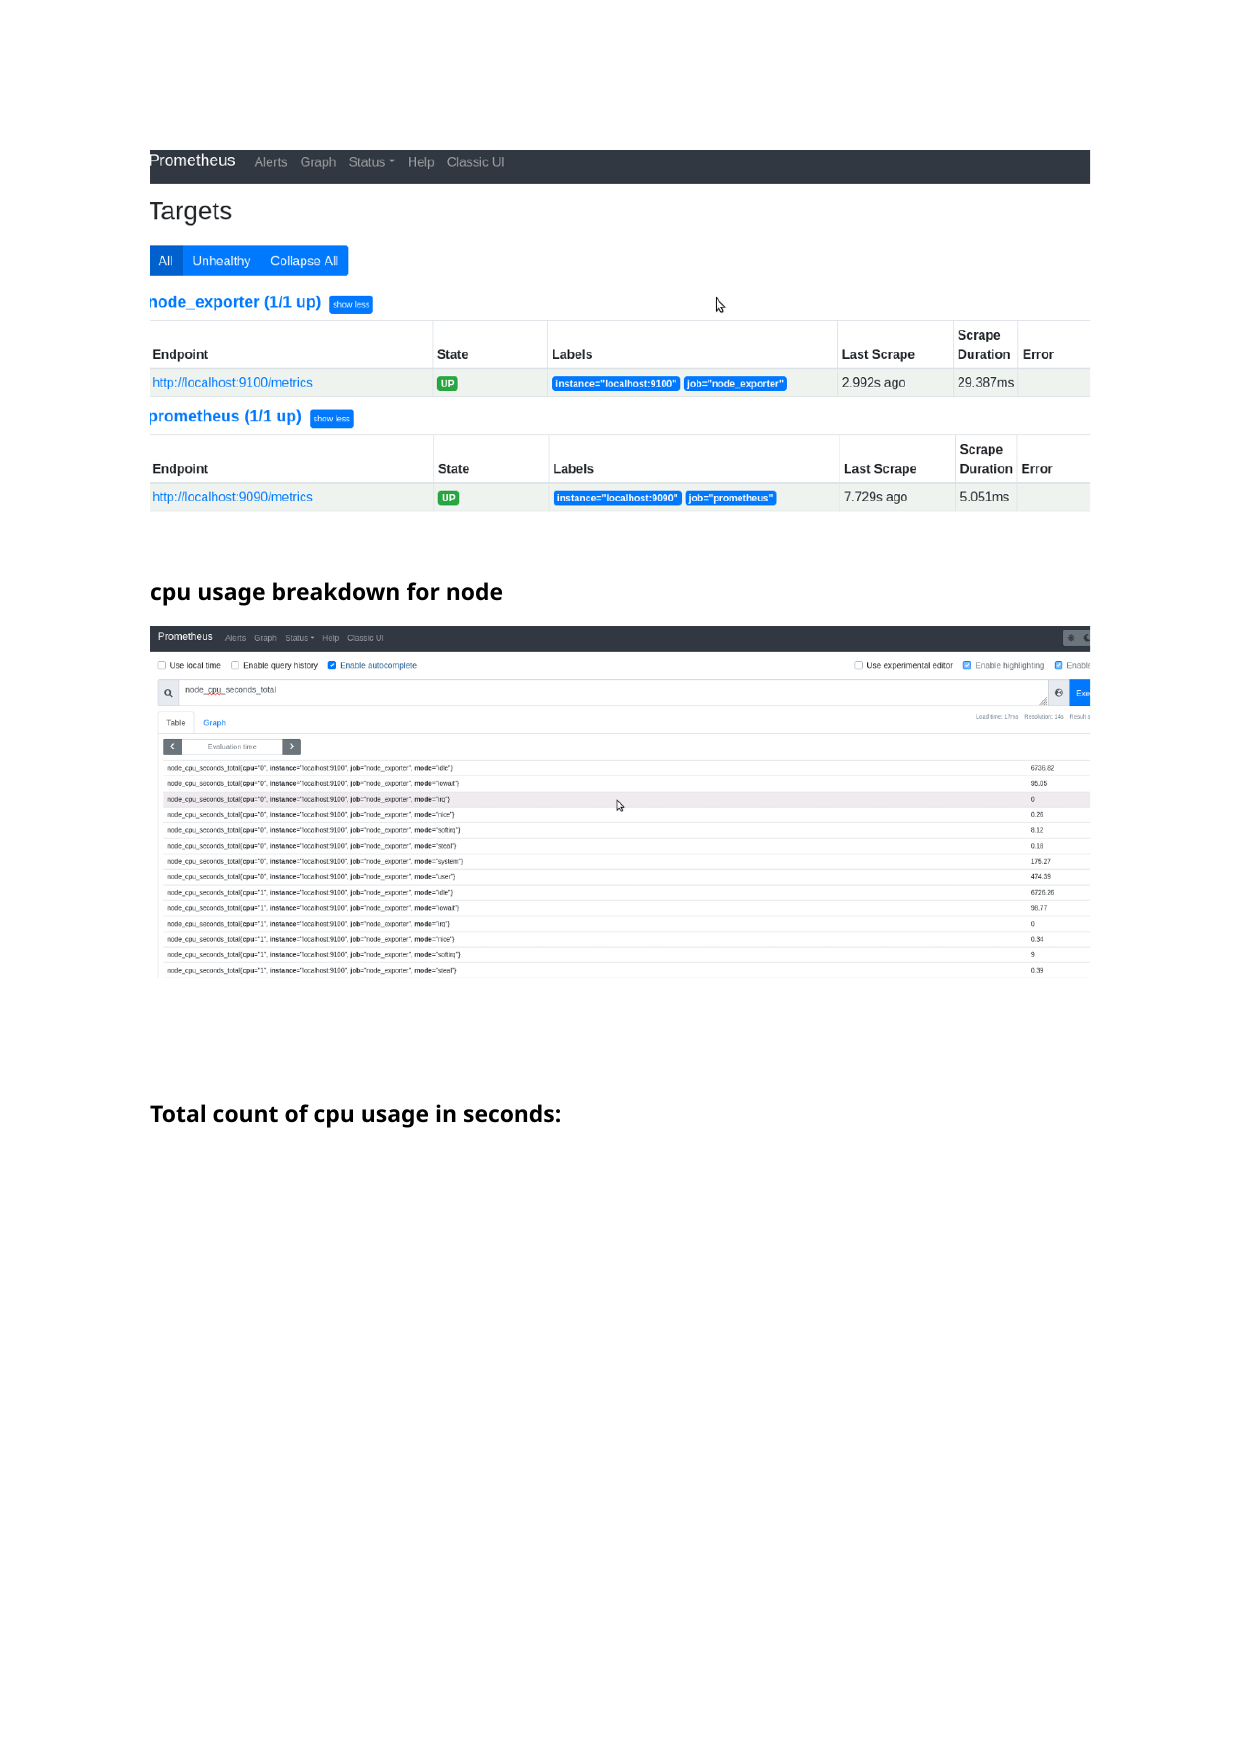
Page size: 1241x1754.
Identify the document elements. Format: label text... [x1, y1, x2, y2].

picture [150, 626, 1091, 978]
text cpu usage breakdown for node [150, 576, 1090, 607]
text Total count of cpu usage in seconds: [150, 1098, 1090, 1129]
picture [150, 150, 1091, 557]
